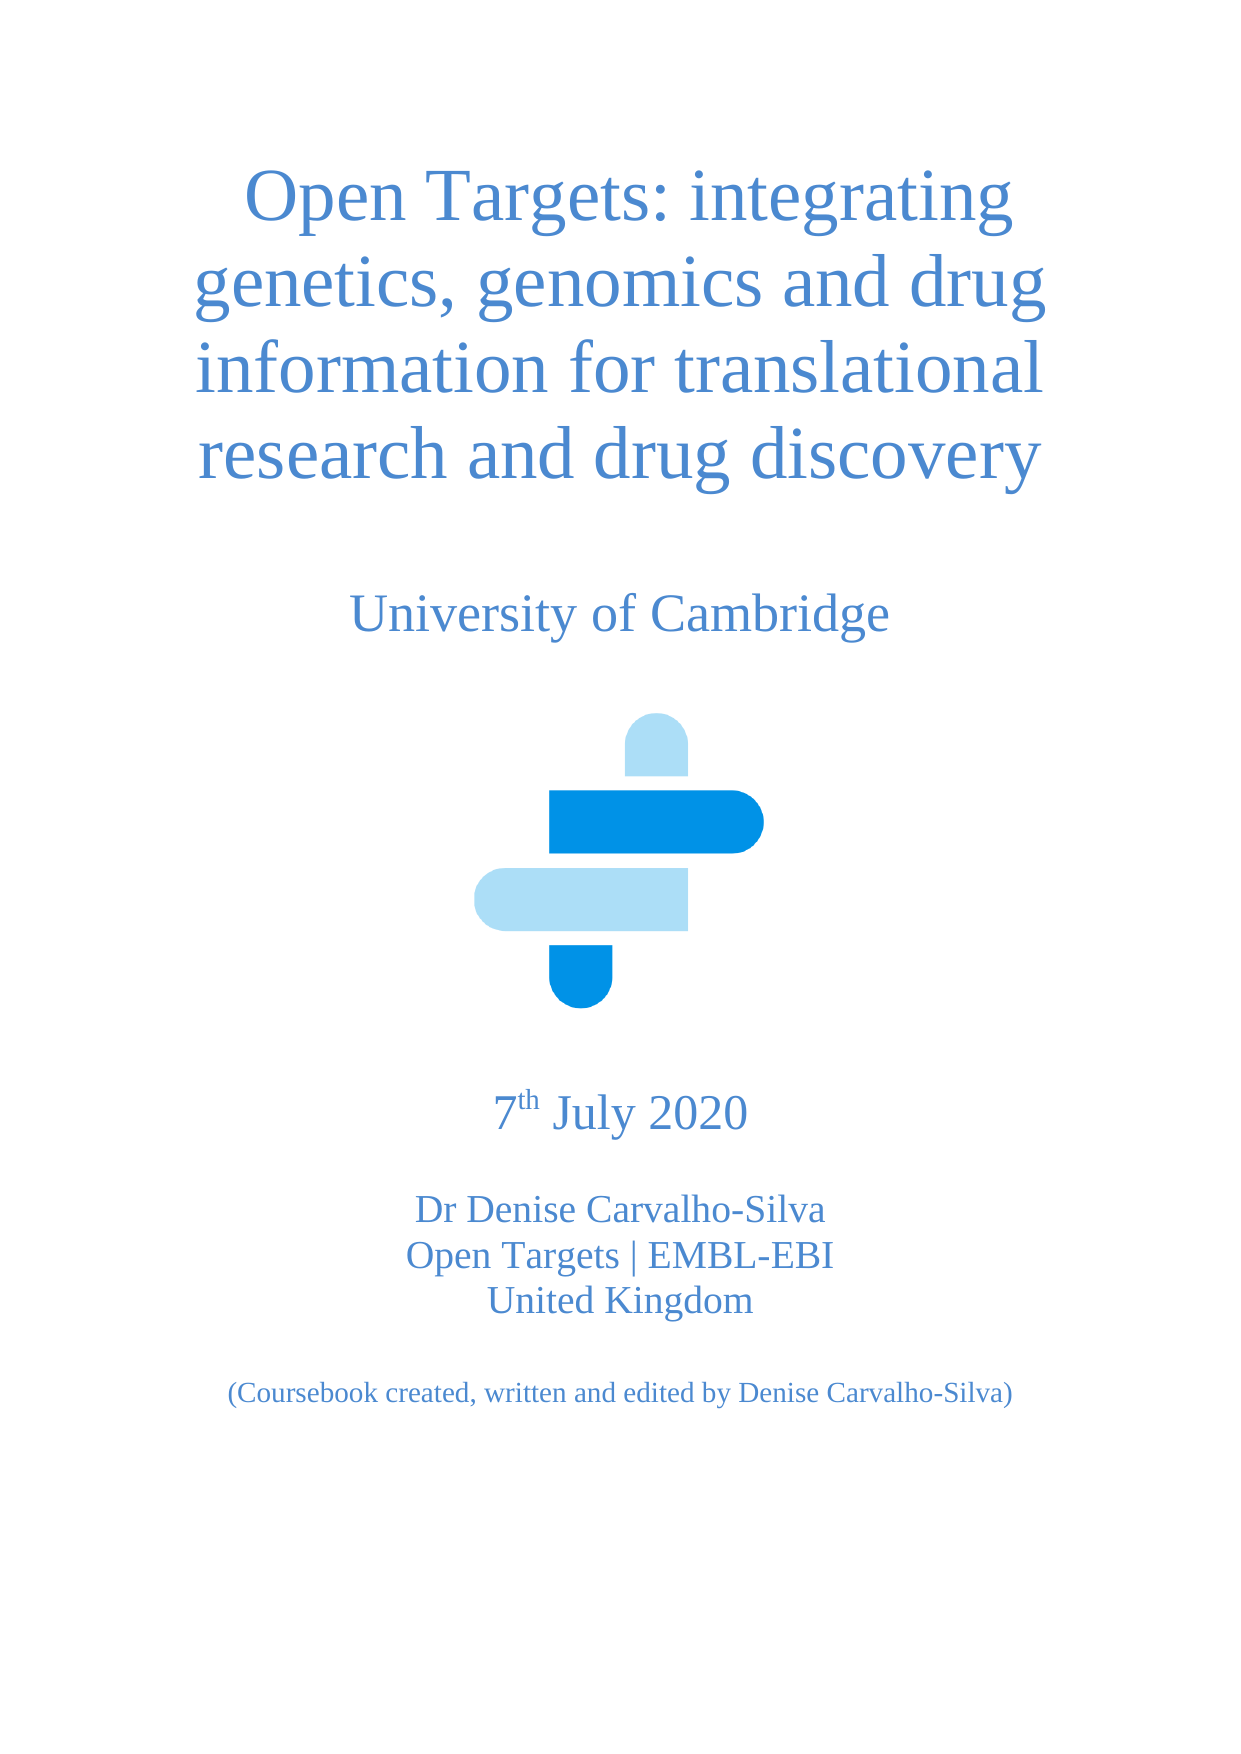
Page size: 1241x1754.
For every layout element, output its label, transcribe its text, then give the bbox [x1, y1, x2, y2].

text Dr Denise Carvalho-Silva [187, 1186, 1053, 1231]
text Open Targets | EMBL-EBI [187, 1231, 1053, 1277]
text University of Cambridge [187, 581, 1053, 643]
text (Coursebook created, written and edited by Denise Carvalho-Silva) [187, 1375, 1053, 1408]
picture [474, 682, 766, 1013]
text Open Targets: integrating genetics, genomics and drug information for translational research and drug discovery [187, 150, 1053, 495]
text United Kingdom [187, 1277, 1053, 1322]
text 7th July 2020 [187, 1083, 1053, 1140]
